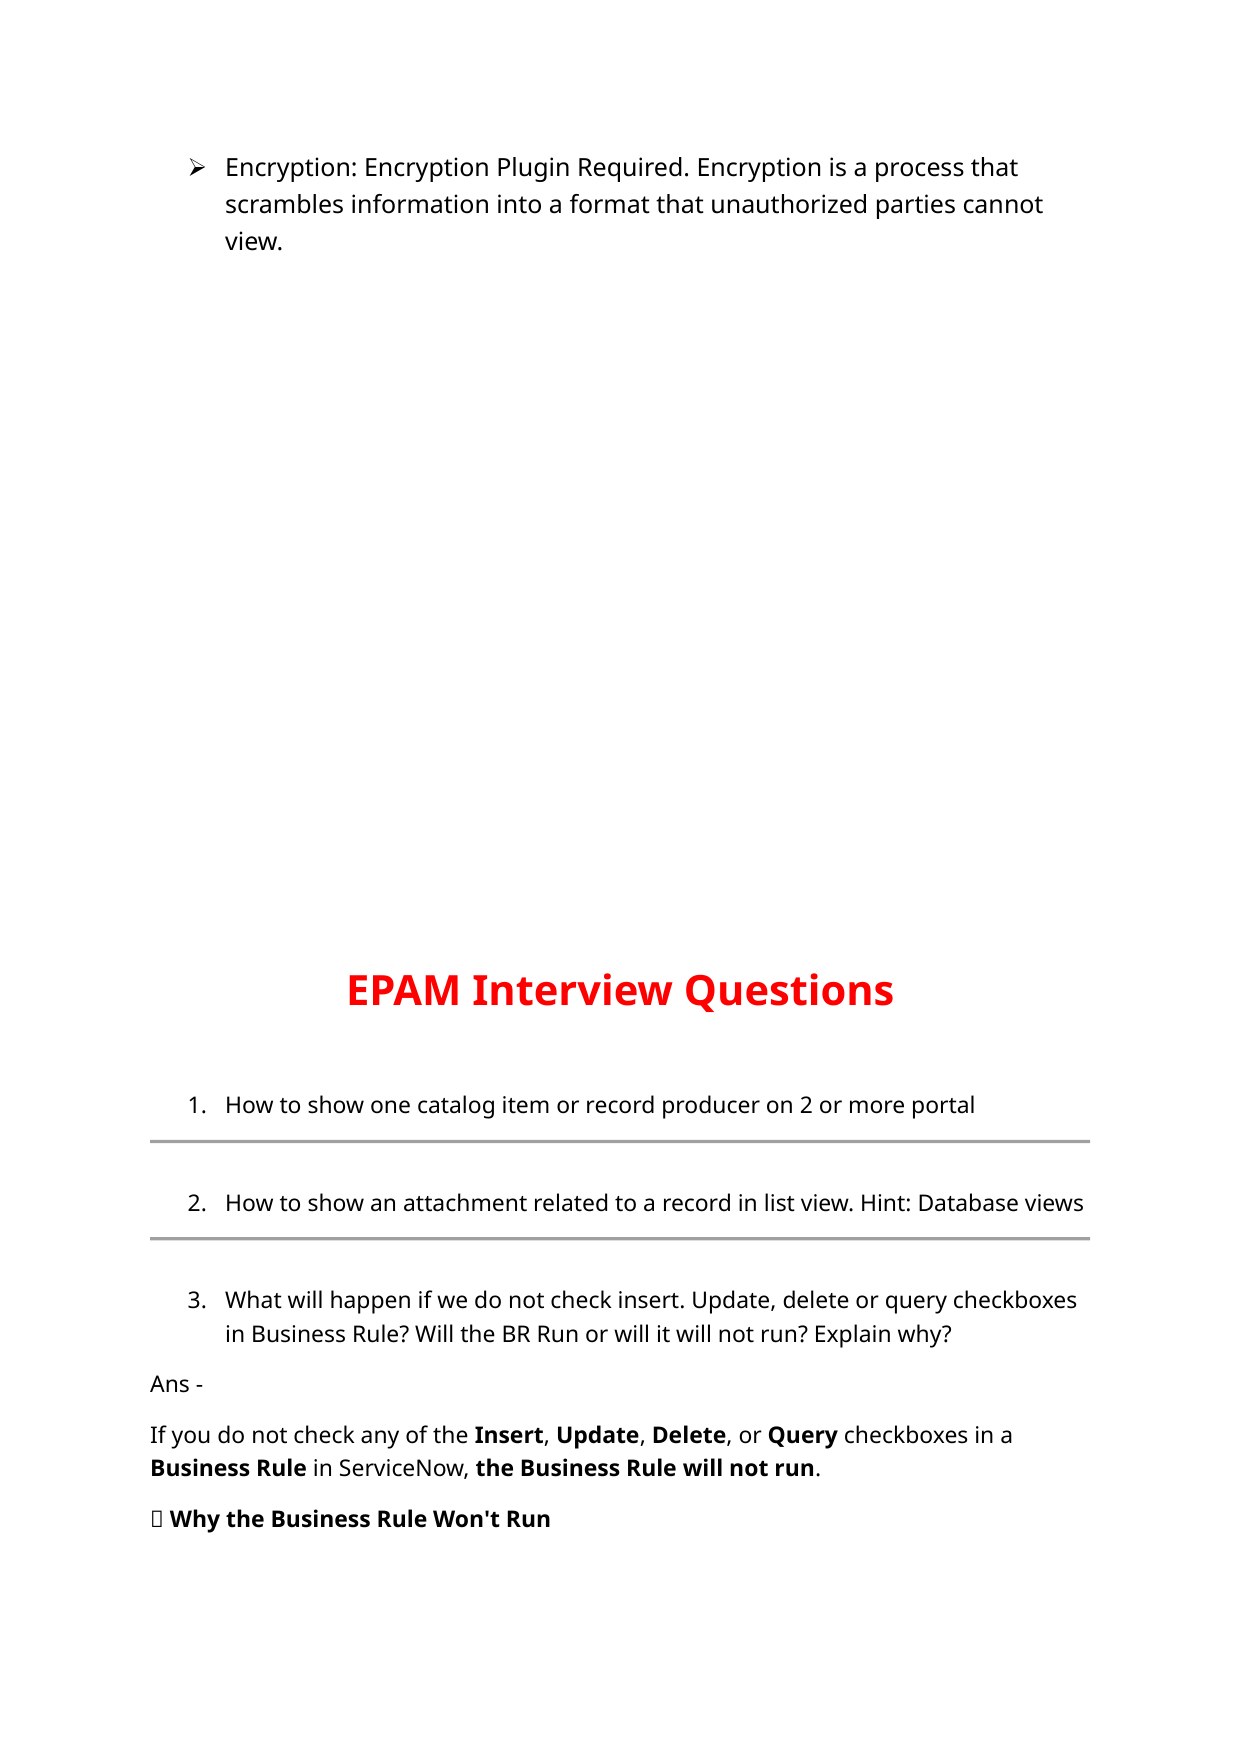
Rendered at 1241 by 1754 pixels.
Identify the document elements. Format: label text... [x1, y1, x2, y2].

text 🛑 Why the Business Rule Won't Run [150, 1503, 1090, 1534]
list How to show one catalog item or record producer on 2 or more portal [187, 1089, 1090, 1121]
text Ans - [150, 1368, 1090, 1399]
text EPAM Interview Questions [150, 961, 1090, 1018]
list Encryption: Encryption Plugin Required. Encryption is a process that scrambles information into a format that unauthorized parties cannot view. [187, 150, 1090, 258]
list How to show an attachment related to a record in list view. Hint: Database views [187, 1187, 1090, 1218]
list What will happen if we do not check insert. Update, delete or query checkboxes in Business Rule? Will the BR Run or will it will not run? Explain why? [187, 1284, 1090, 1349]
text If you do not check any of the Insert, Update, Delete, or Query checkboxes in a Business Rule in ServiceNow, the Business Rule will not run. [150, 1419, 1090, 1484]
